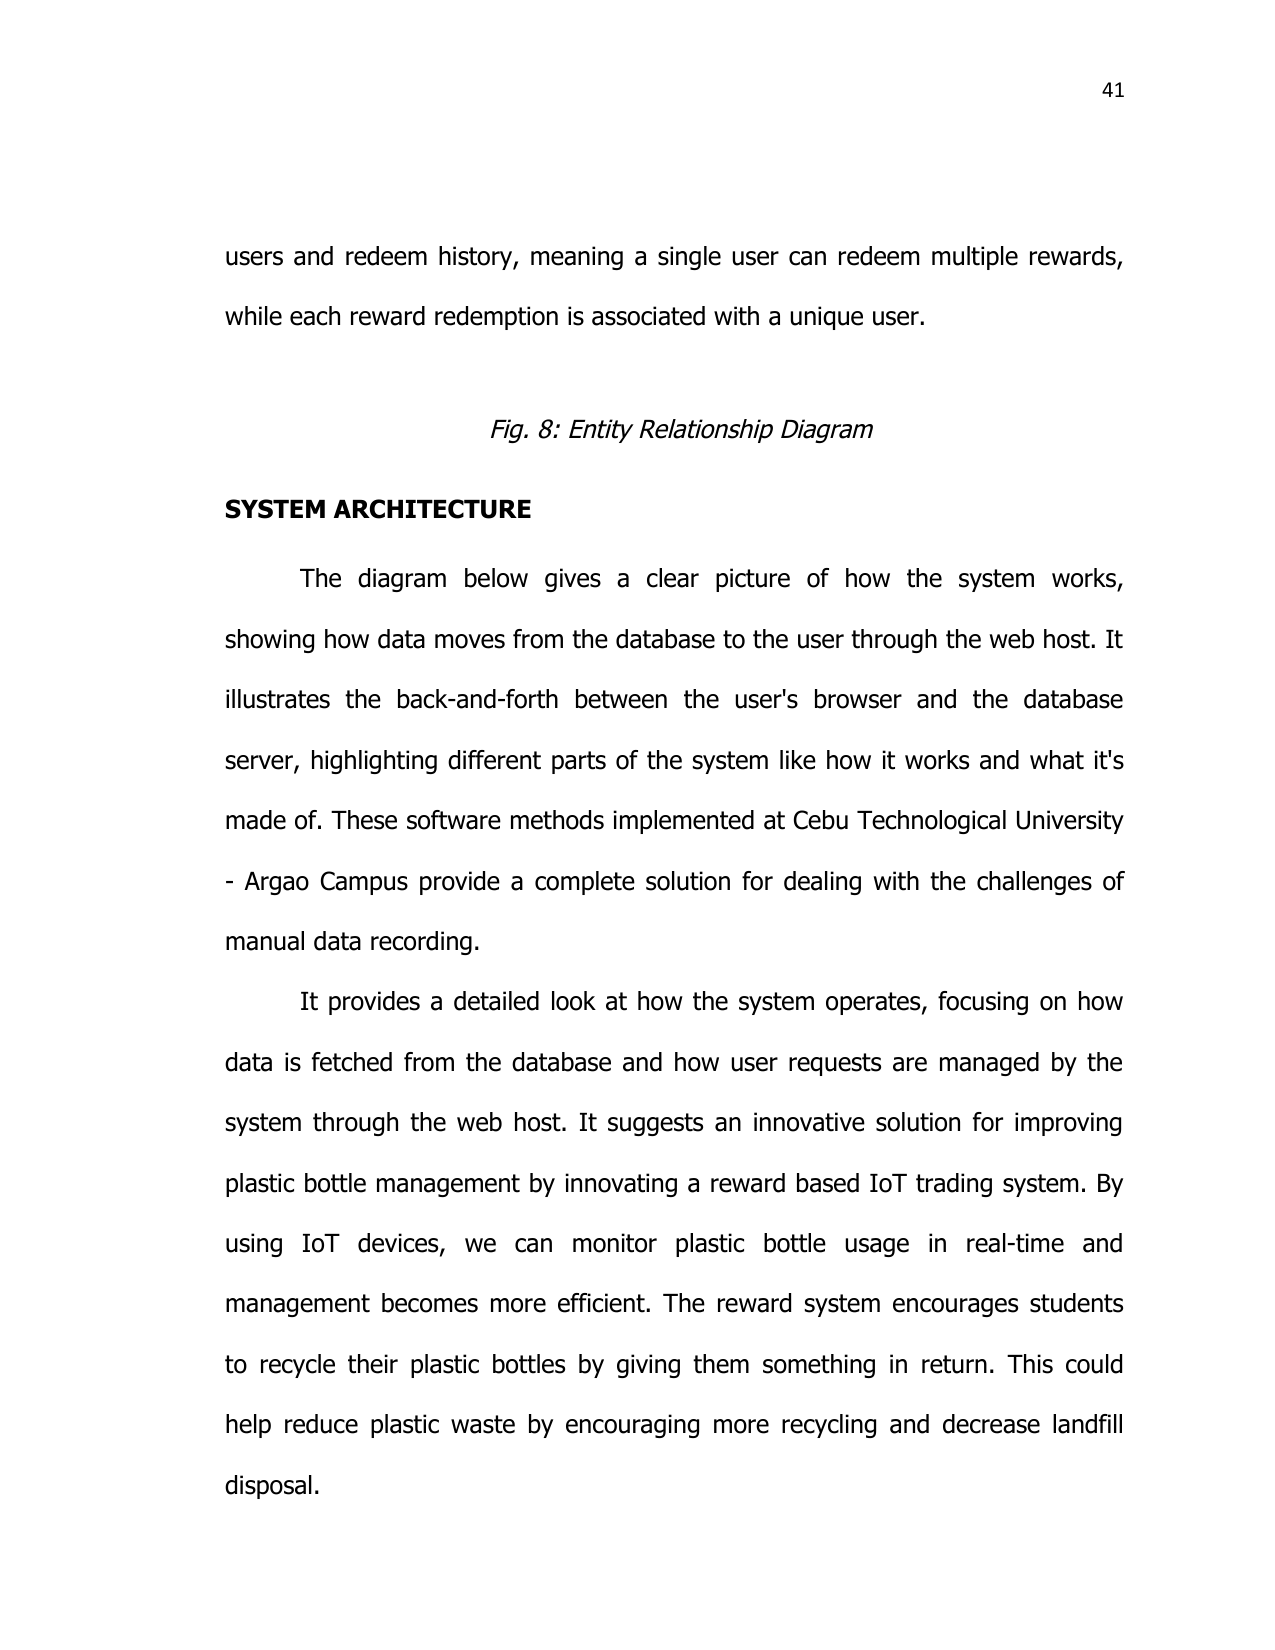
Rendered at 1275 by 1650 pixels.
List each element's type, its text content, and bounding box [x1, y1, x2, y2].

text Fig. 8: Entity Relationship Diagram [375, 413, 1125, 444]
text The diagram below gives a clear picture of how the system works, showing how data moves from the database to the user through the web host. It illustrates the back-and-forth between the user's browser and the database server, highlighting different parts of the system like how it works and what it's made of. These software methods implemented at Cebu Technological University - Argao Campus provide a complete solution for dealing with the challenges of manual data recording. [225, 563, 1125, 956]
text The presented entity relationship diagram (ERD) depicts the core components and their interactions within the IOT Trashsure Bin. The central entity is the user represented by students interacting with the system. Users can redeem various rewards offered based on a pre-defined point system. The redeem history entity tracks instances where users exchange points for rewards, capturing the user involved, the specific reward redeemed, and the timestamp of the transaction. This structure suggests a "one-to-many" relationship between users and redeem history, meaning a single user can redeem multiple rewards, while each reward redemption is associated with a unique user. [225, 240, 1125, 331]
text SYSTEM ARCHITECTURE [225, 493, 1125, 524]
text It provides a detailed look at how the system operates, focusing on how data is fetched from the database and how user requests are managed by the system through the web host. It suggests an innovative solution for improving plastic bottle management by innovating a reward based IoT trading system. By using IoT devices, we can monitor plastic bottle usage in real-time and management becomes more efficient. The reward system encourages students to recycle their plastic bottles by giving them something in return. This could help reduce plastic waste by encouraging more recycling and decrease landfill disposal. [225, 986, 1125, 1499]
